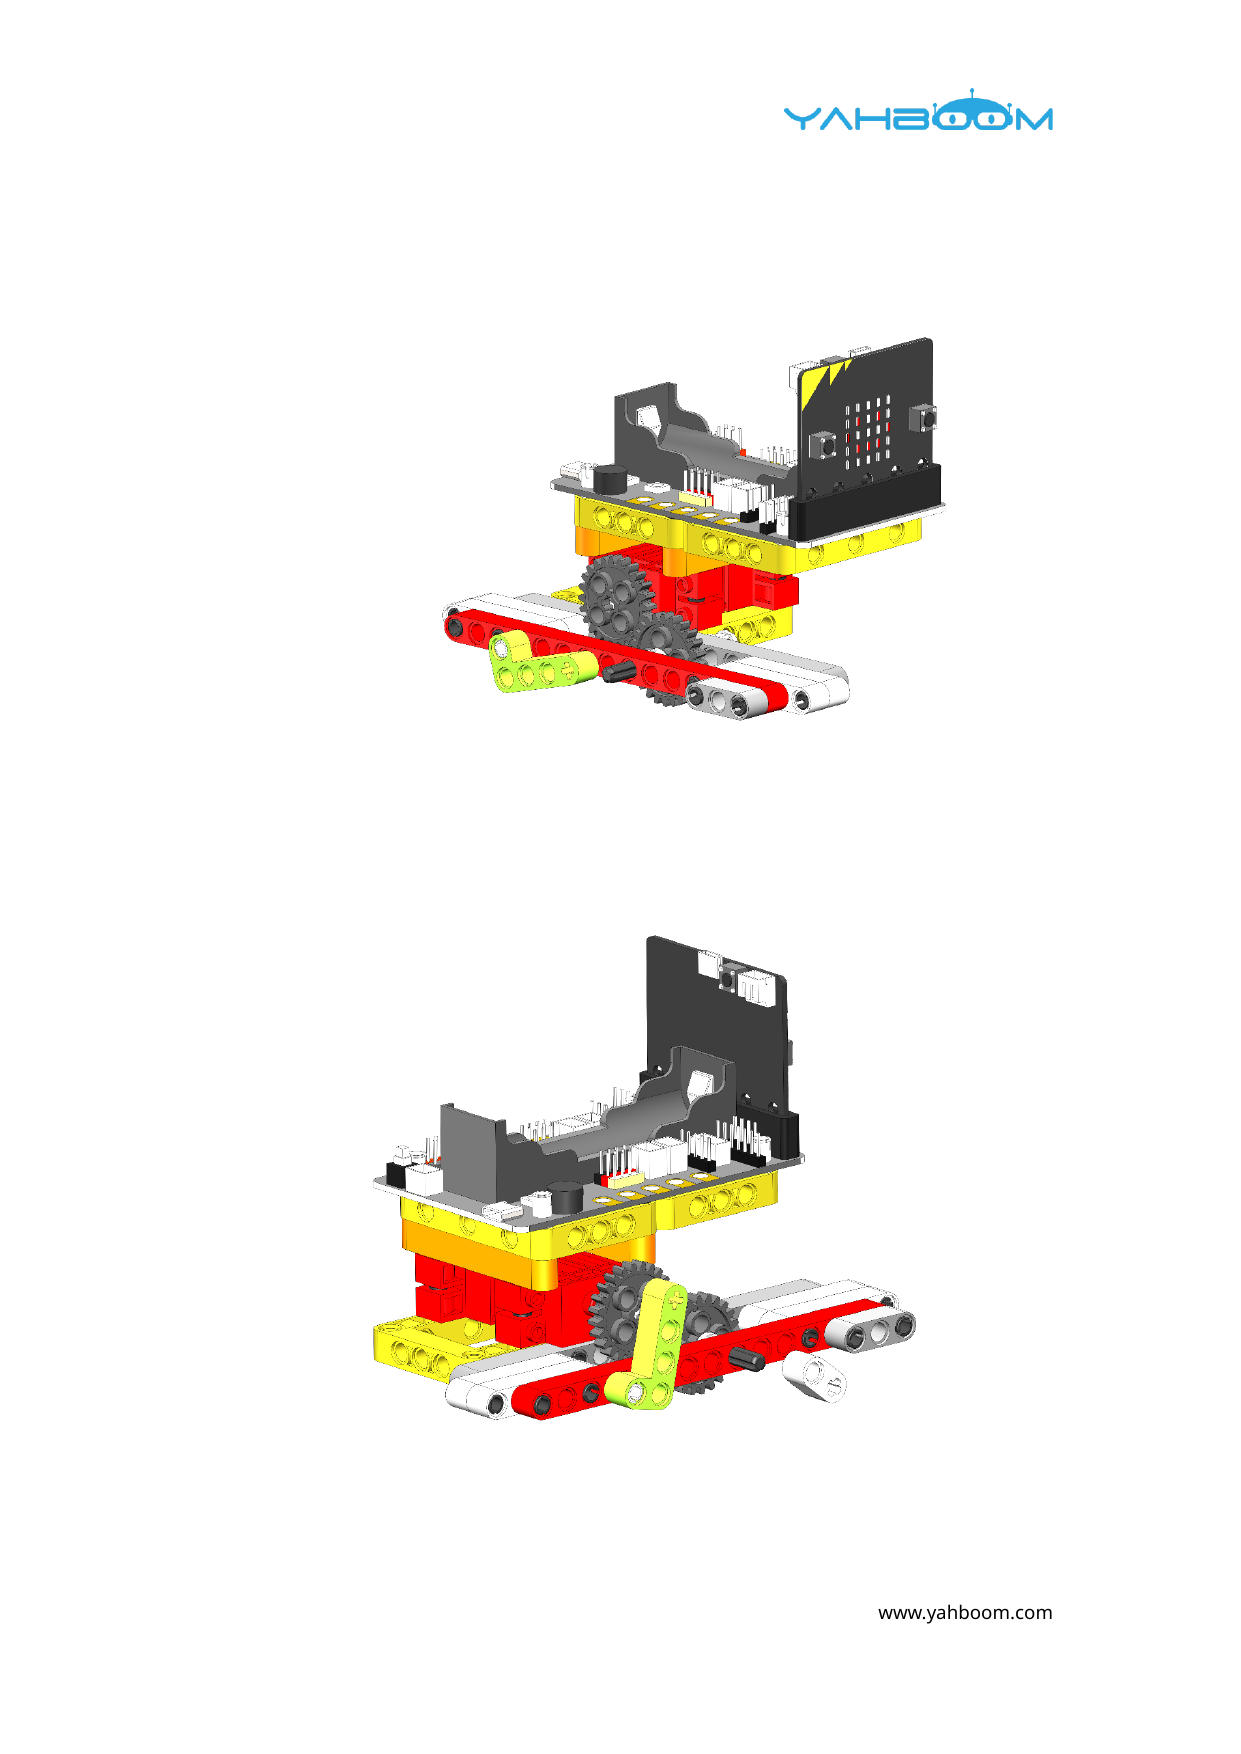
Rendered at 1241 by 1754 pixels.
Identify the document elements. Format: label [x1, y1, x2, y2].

picture [187, 842, 1053, 1511]
picture [187, 159, 1053, 829]
picture [784, 88, 1053, 130]
